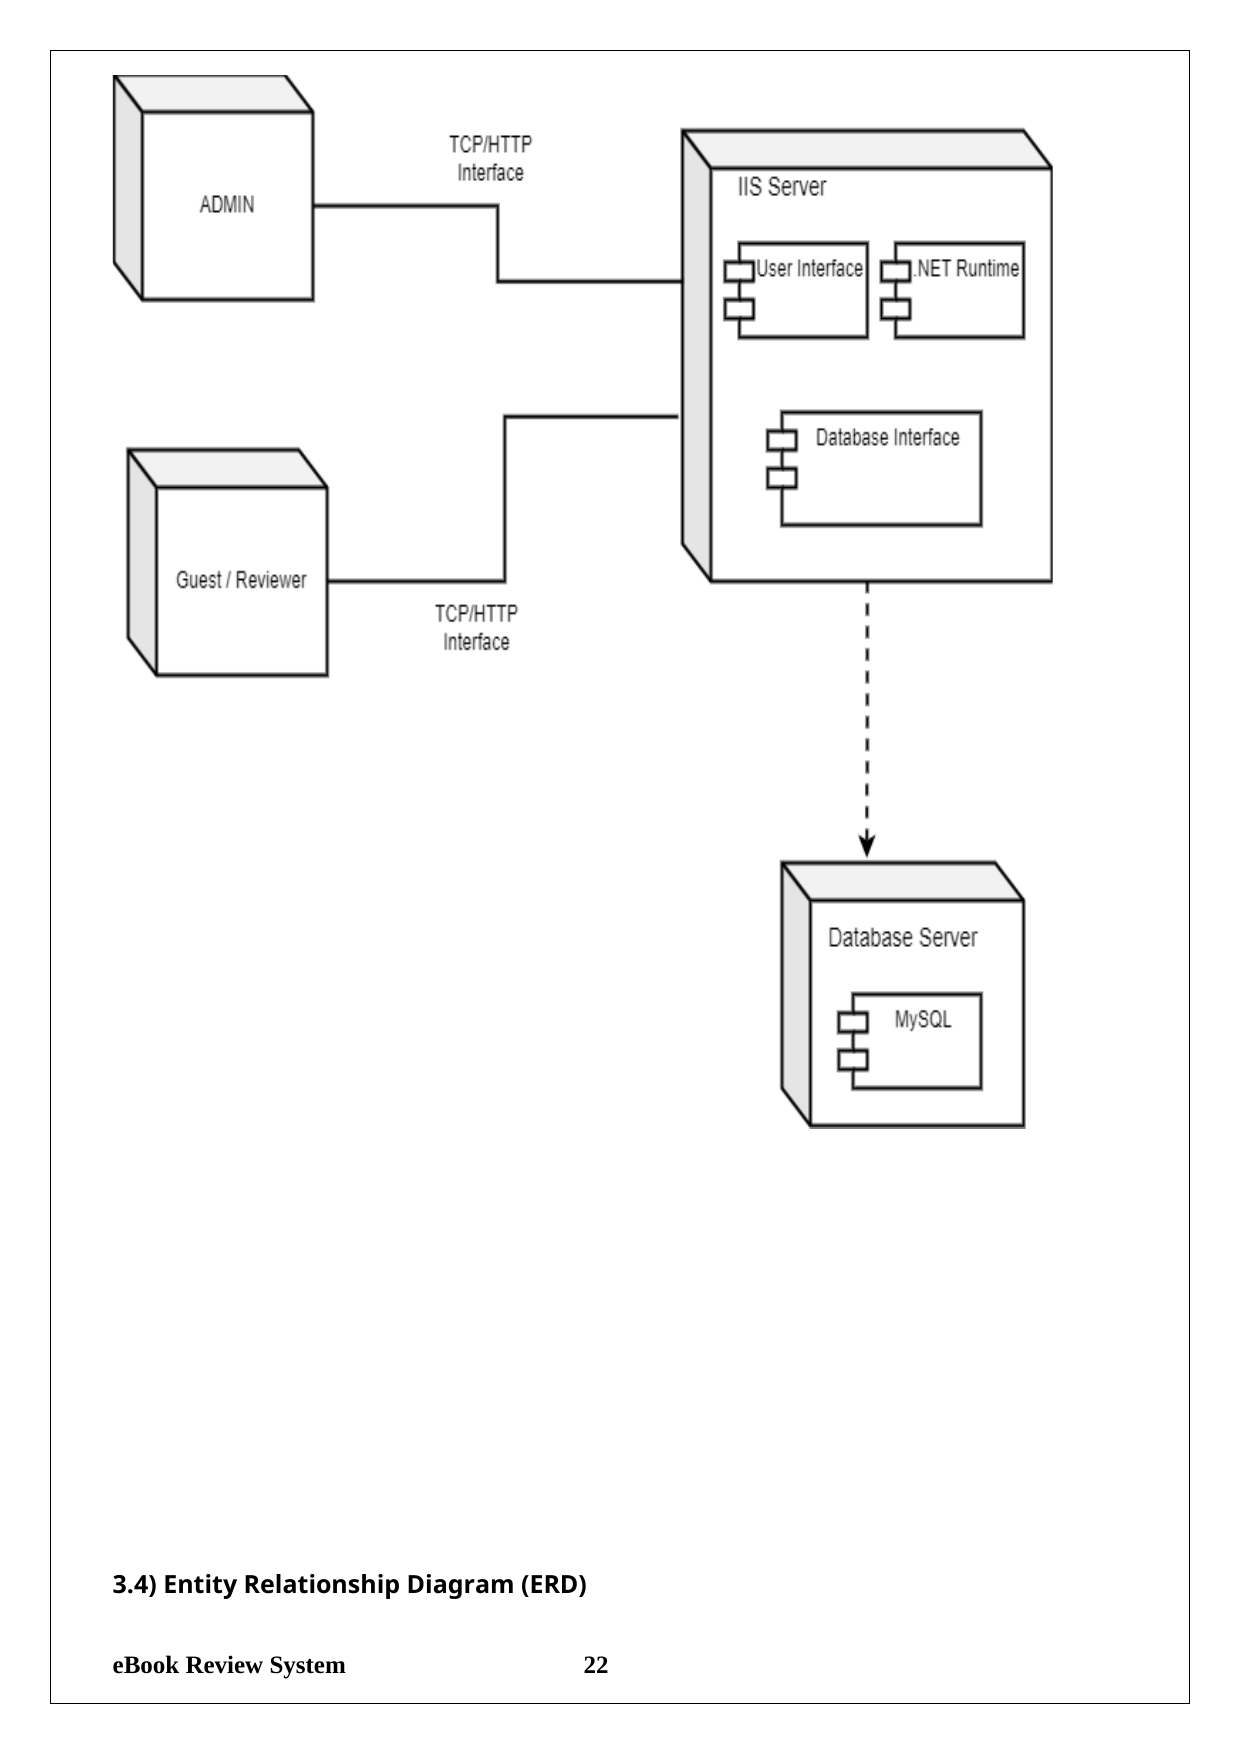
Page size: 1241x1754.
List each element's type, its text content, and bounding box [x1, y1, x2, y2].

picture [112, 75, 1053, 1129]
text 3.4) Entity Relationship Diagram (ERD) [112, 1566, 1162, 1600]
